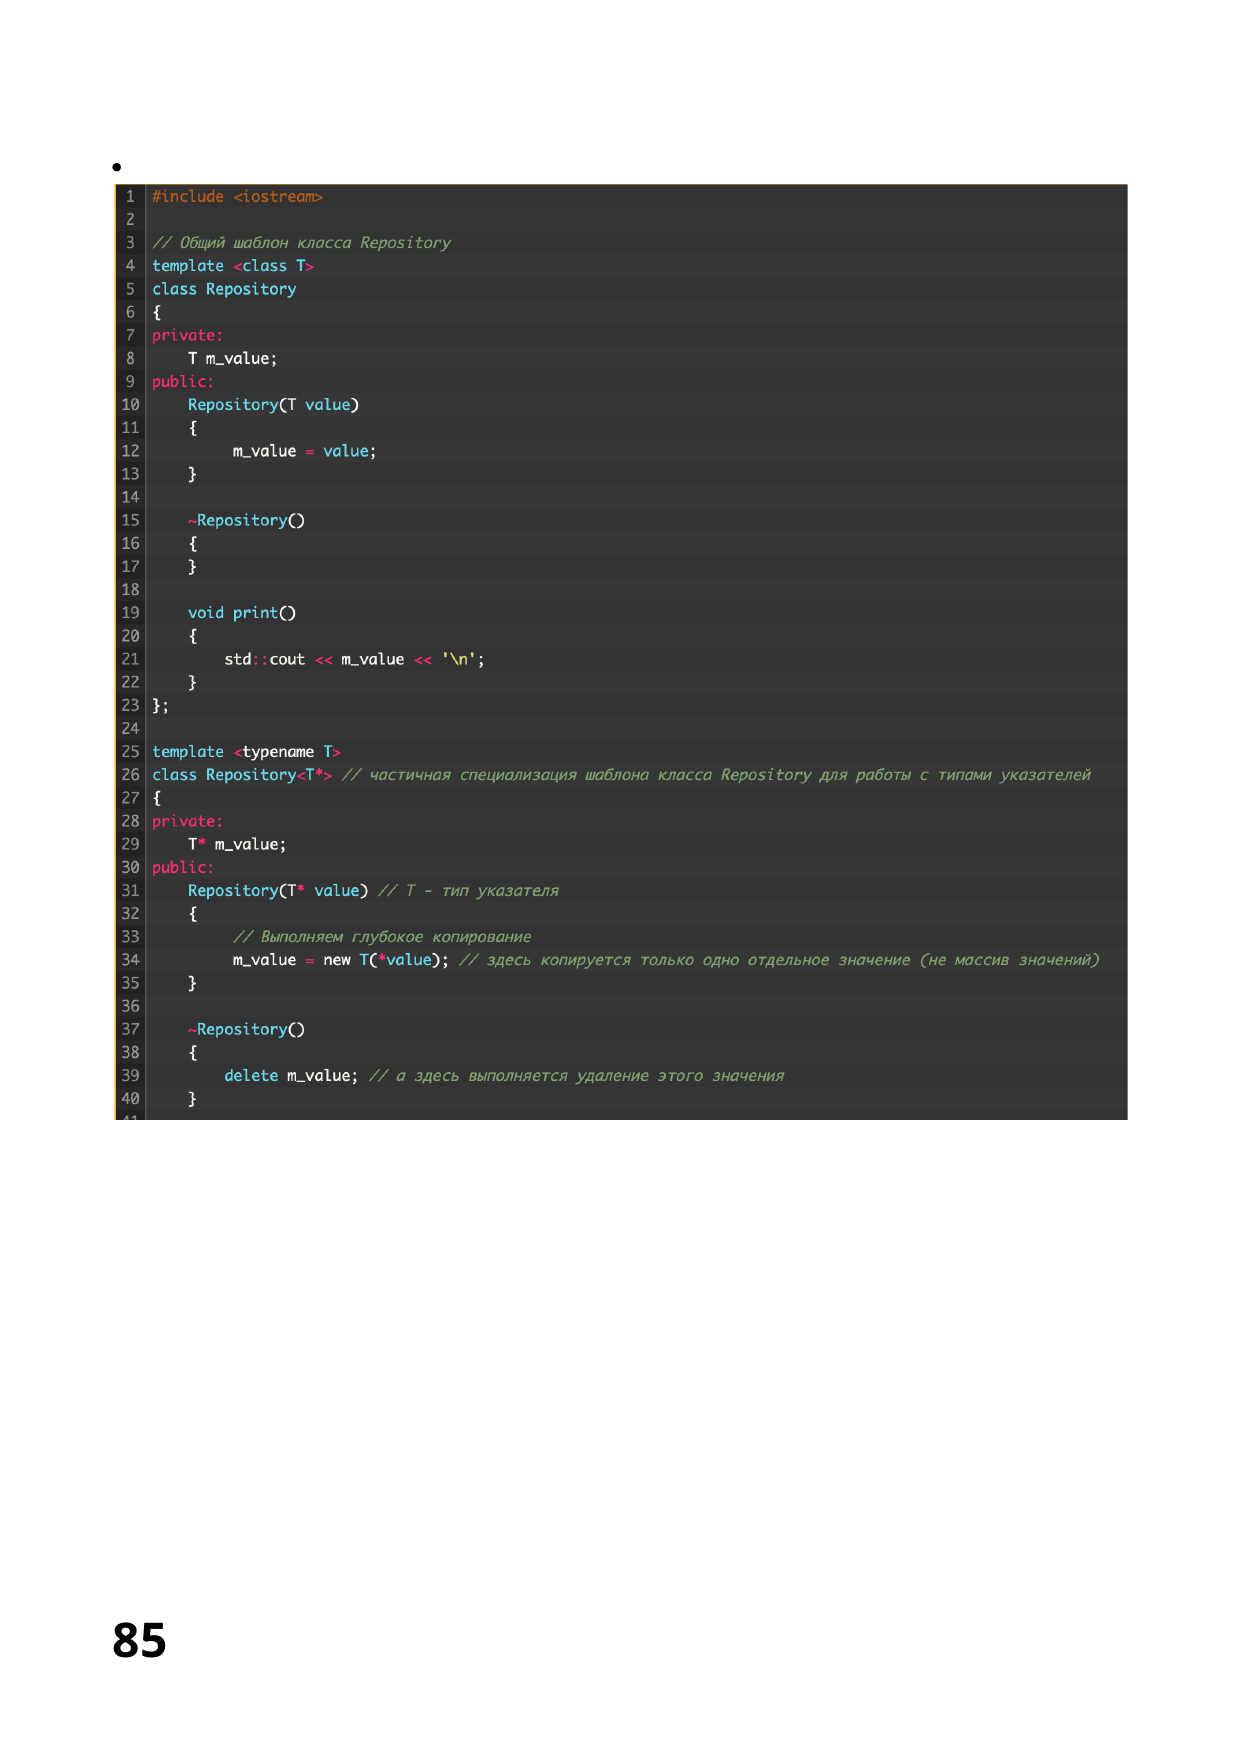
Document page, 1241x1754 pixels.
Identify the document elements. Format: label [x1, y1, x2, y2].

picture [112, 184, 1128, 1120]
